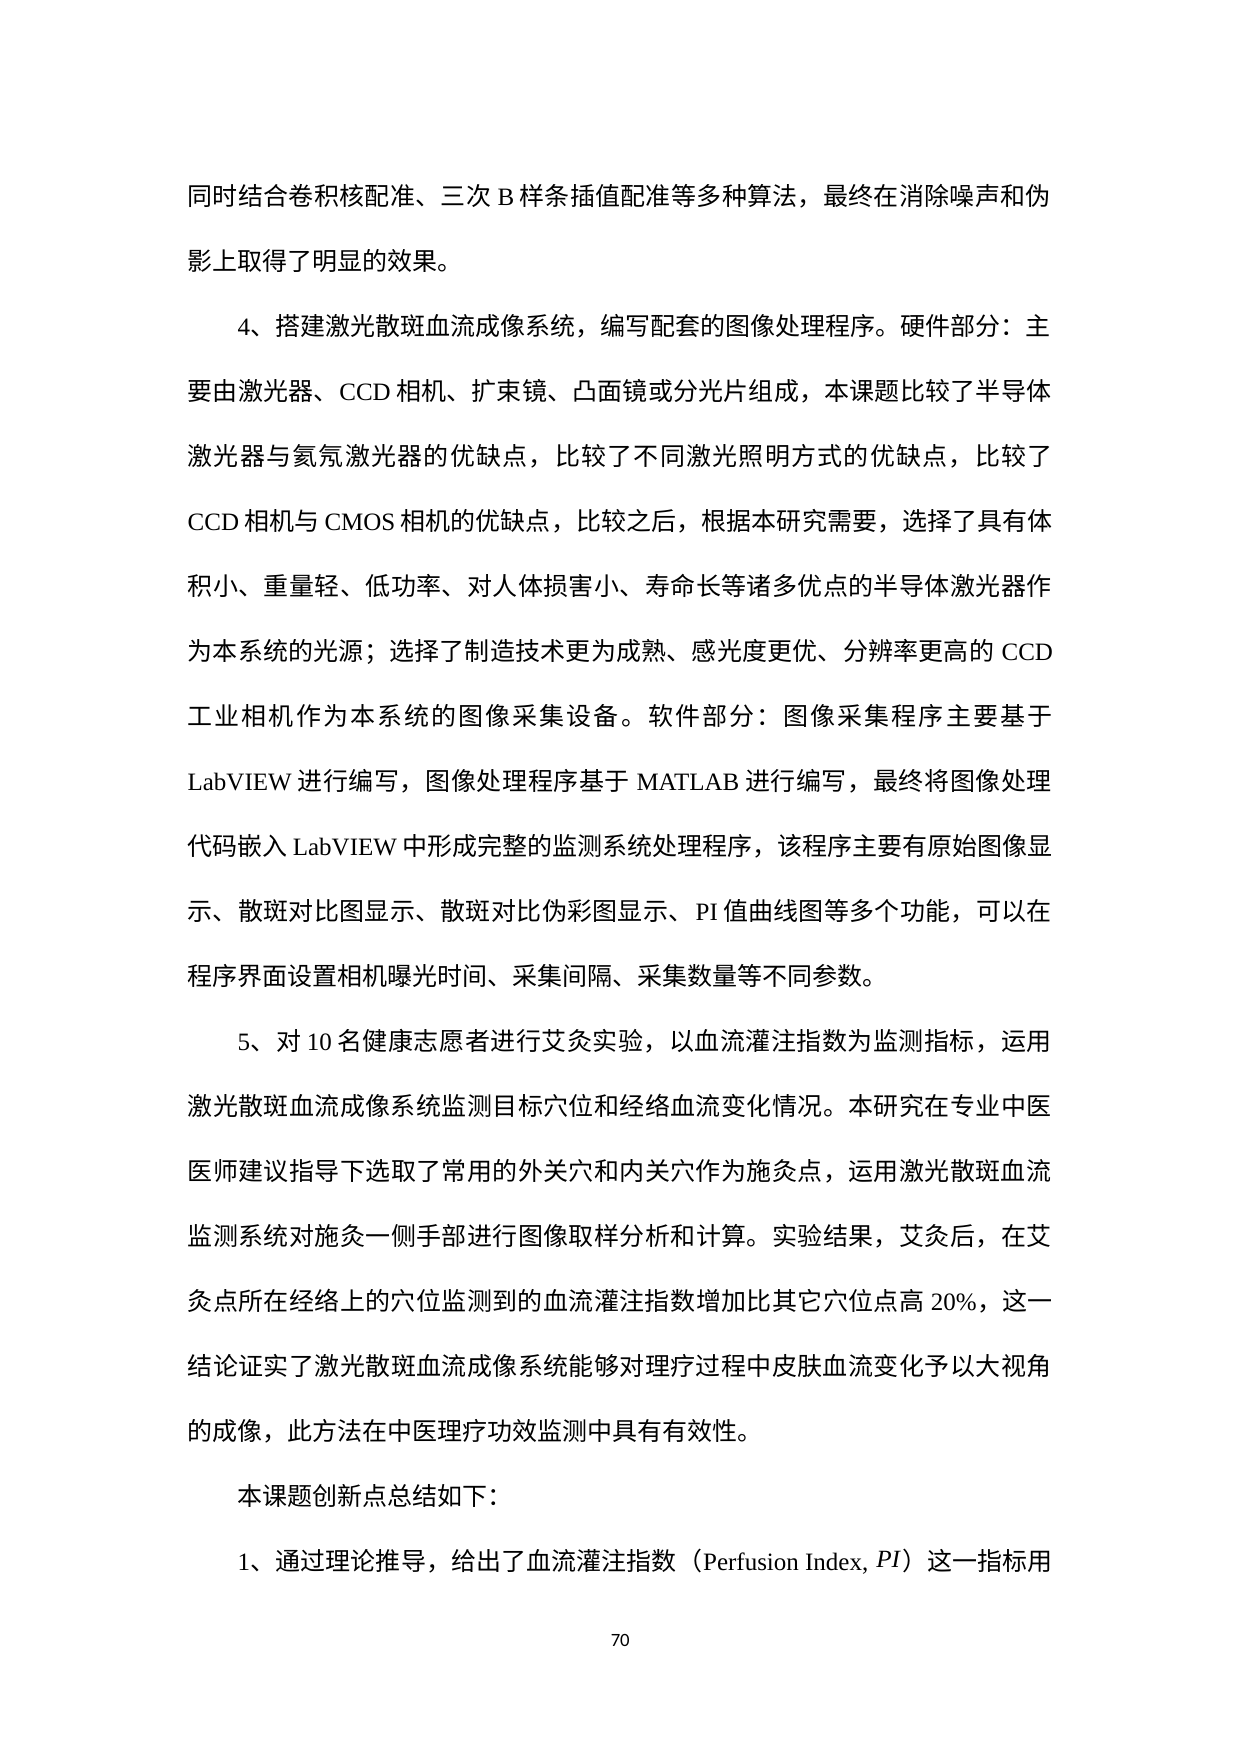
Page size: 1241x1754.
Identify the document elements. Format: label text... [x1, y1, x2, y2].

text 5、对10名健康志愿者进行艾灸实验，以血流灌注指数为监测指标，运用激光散斑血流成像系统监测目标穴位和经络血流变化情况。本研究在专业中医医师建议指导下选取了常用的外关穴和内关穴作为施灸点，运用激光散斑血流监测系统对施灸一侧手部进行图像取样分析和计算。实验结果，艾灸后，在艾灸点所在经络上的穴位监测到的血流灌注指数增加比其它穴位点高20%，这一结论证实了激光散斑血流成像系统能够对理疗过程中皮肤血流变化予以大视角的成像，此方法在中医理疗功效监测中具有有效性。 [187, 1007, 1053, 1462]
text 本课题创新点总结如下： [187, 1462, 1053, 1527]
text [187, 162, 1053, 292]
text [187, 1527, 1053, 1592]
text 4、搭建激光散斑血流成像系统，编写配套的图像处理程序。硬件部分：主要由激光器、CCD相机、扩束镜、凸面镜或分光片组成，本课题比较了半导体激光器与氦氖激光器的优缺点，比较了不同激光照明方式的优缺点，比较了CCD相机与CMOS相机的优缺点，比较之后，根据本研究需要，选择了具有体积小、重量轻、低功率、对人体损害小、寿命长等诸多优点的半导体激光器作为本系统的光源；选择了制造技术更为成熟、感光度更优、分辨率更高的CCD工业相机作为本系统的图像采集设备。软件部分：图像采集程序主要基于LabVIEW进行编写，图像处理程序基于MATLAB进行编写，最终将图像处理代码嵌入LabVIEW中形成完整的监测系统处理程序，该程序主要有原始图像显示、散斑对比图显示、散斑对比伪彩图显示、PI值曲线图等多个功能，可以在程序界面设置相机曝光时间、采集间隔、采集数量等不同参数。 [187, 292, 1053, 1007]
